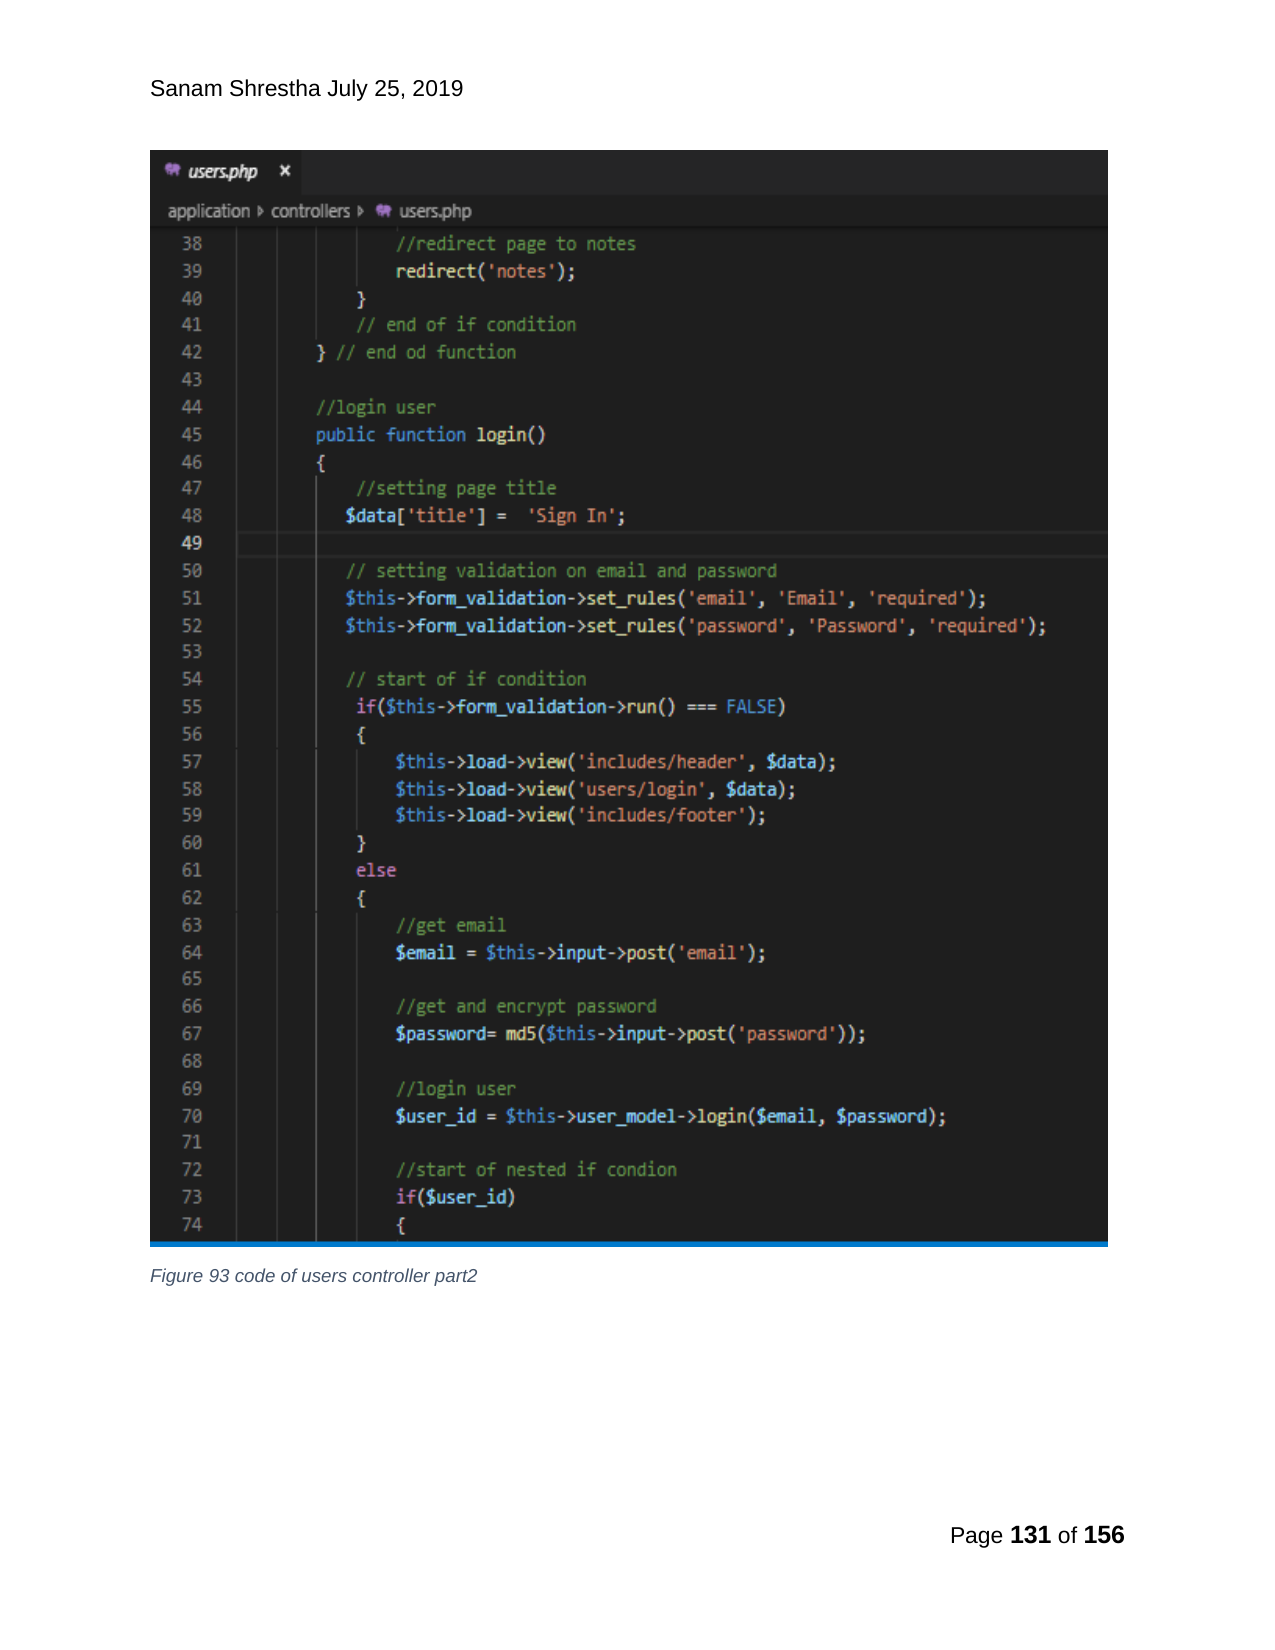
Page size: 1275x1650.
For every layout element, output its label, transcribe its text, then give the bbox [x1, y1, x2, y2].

picture [150, 150, 1108, 1247]
text Figure 93 code of users controller part2 [150, 1265, 1125, 1286]
